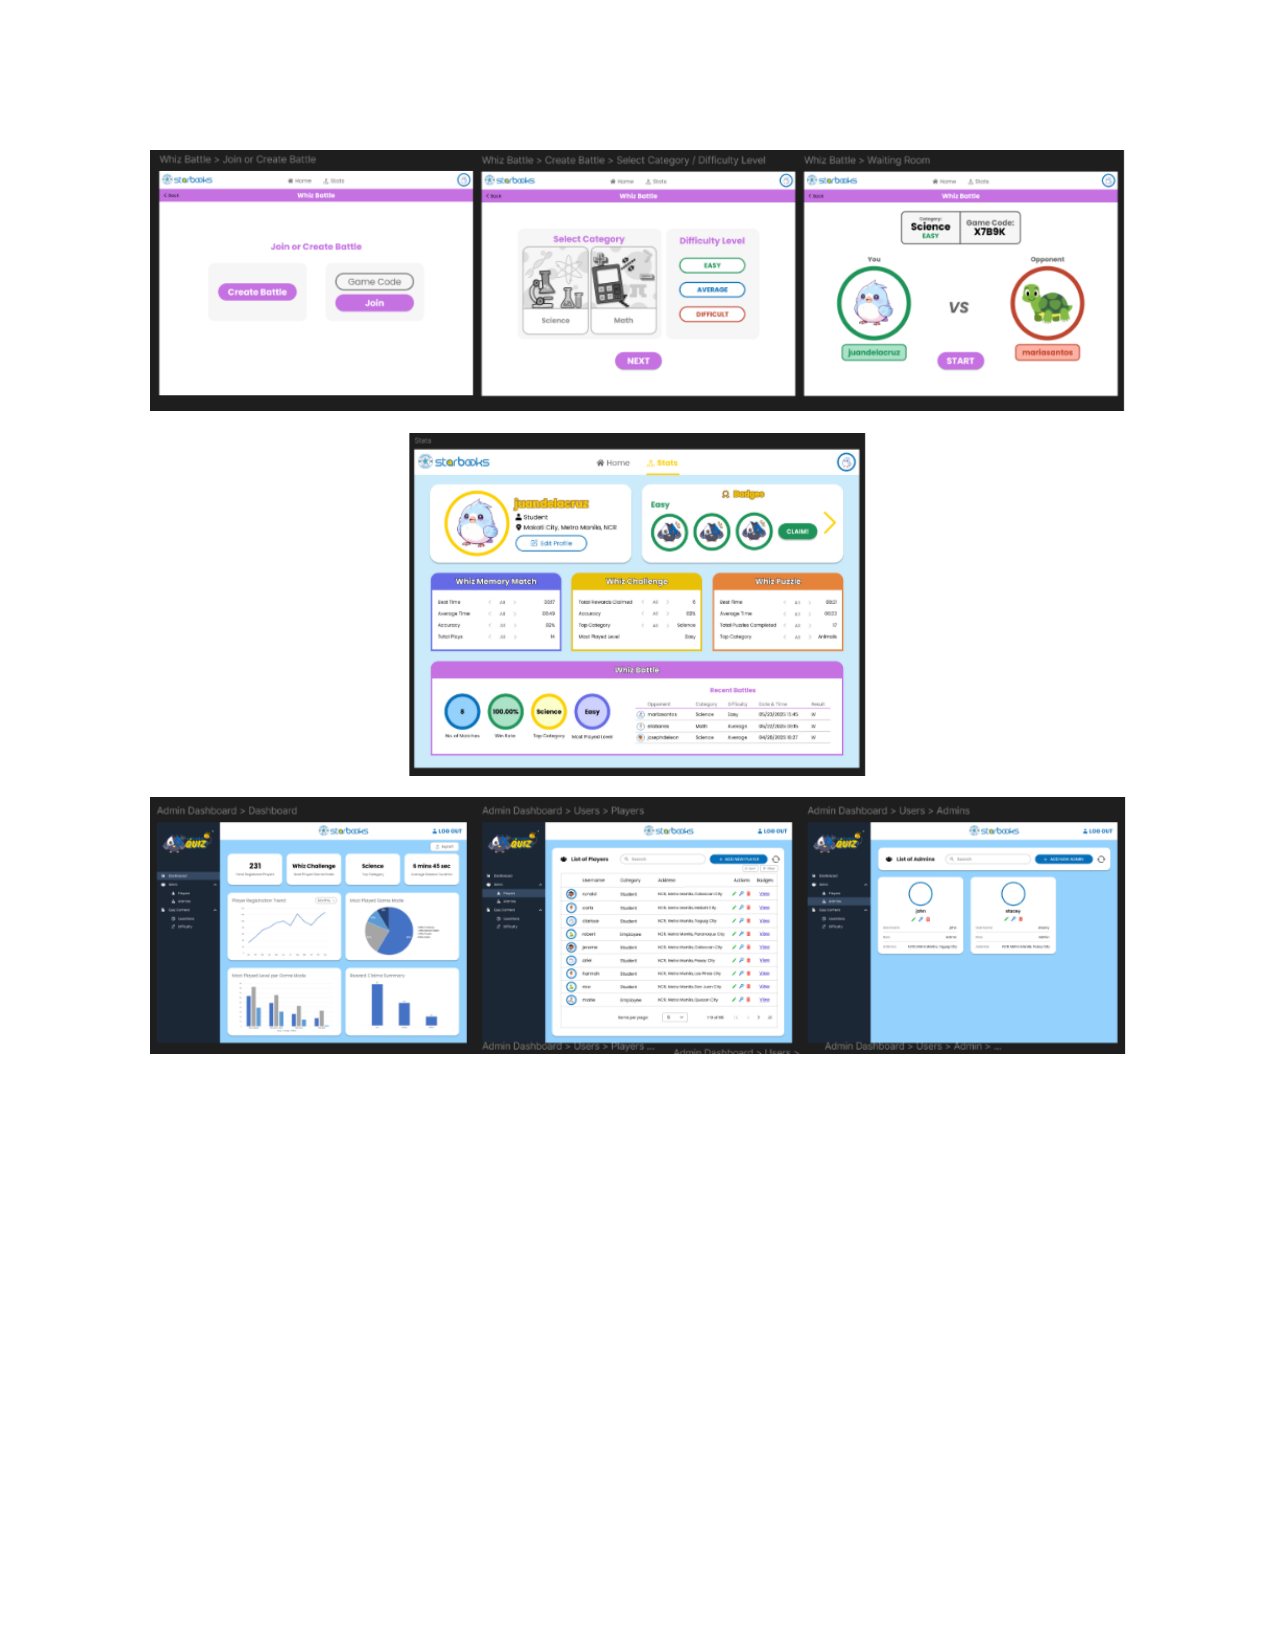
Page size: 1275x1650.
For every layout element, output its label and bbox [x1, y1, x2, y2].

picture [150, 150, 1125, 411]
picture [150, 797, 1125, 1054]
picture [409, 433, 866, 776]
